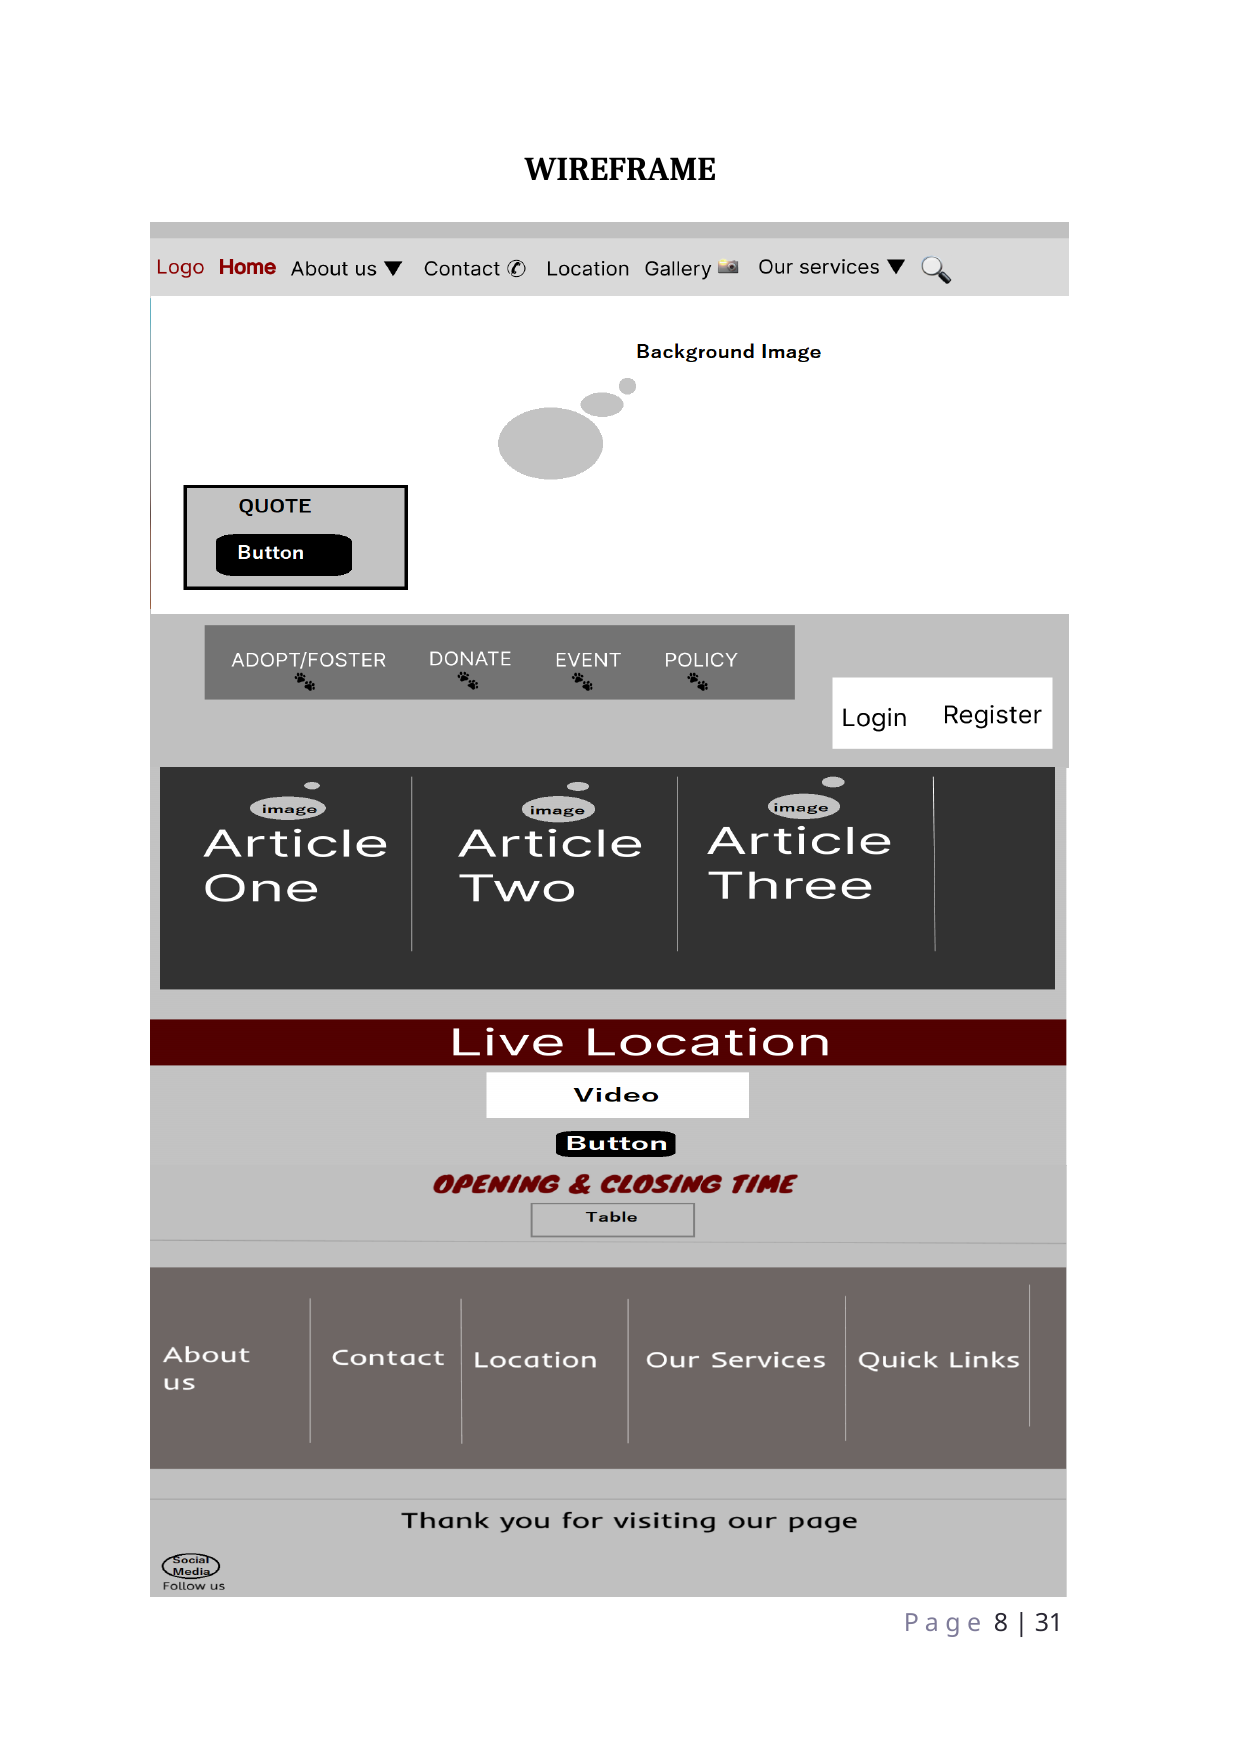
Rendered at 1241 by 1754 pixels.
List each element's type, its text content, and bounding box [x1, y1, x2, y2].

subtitle WIREFRAME [150, 150, 1090, 188]
picture [150, 222, 1069, 1597]
